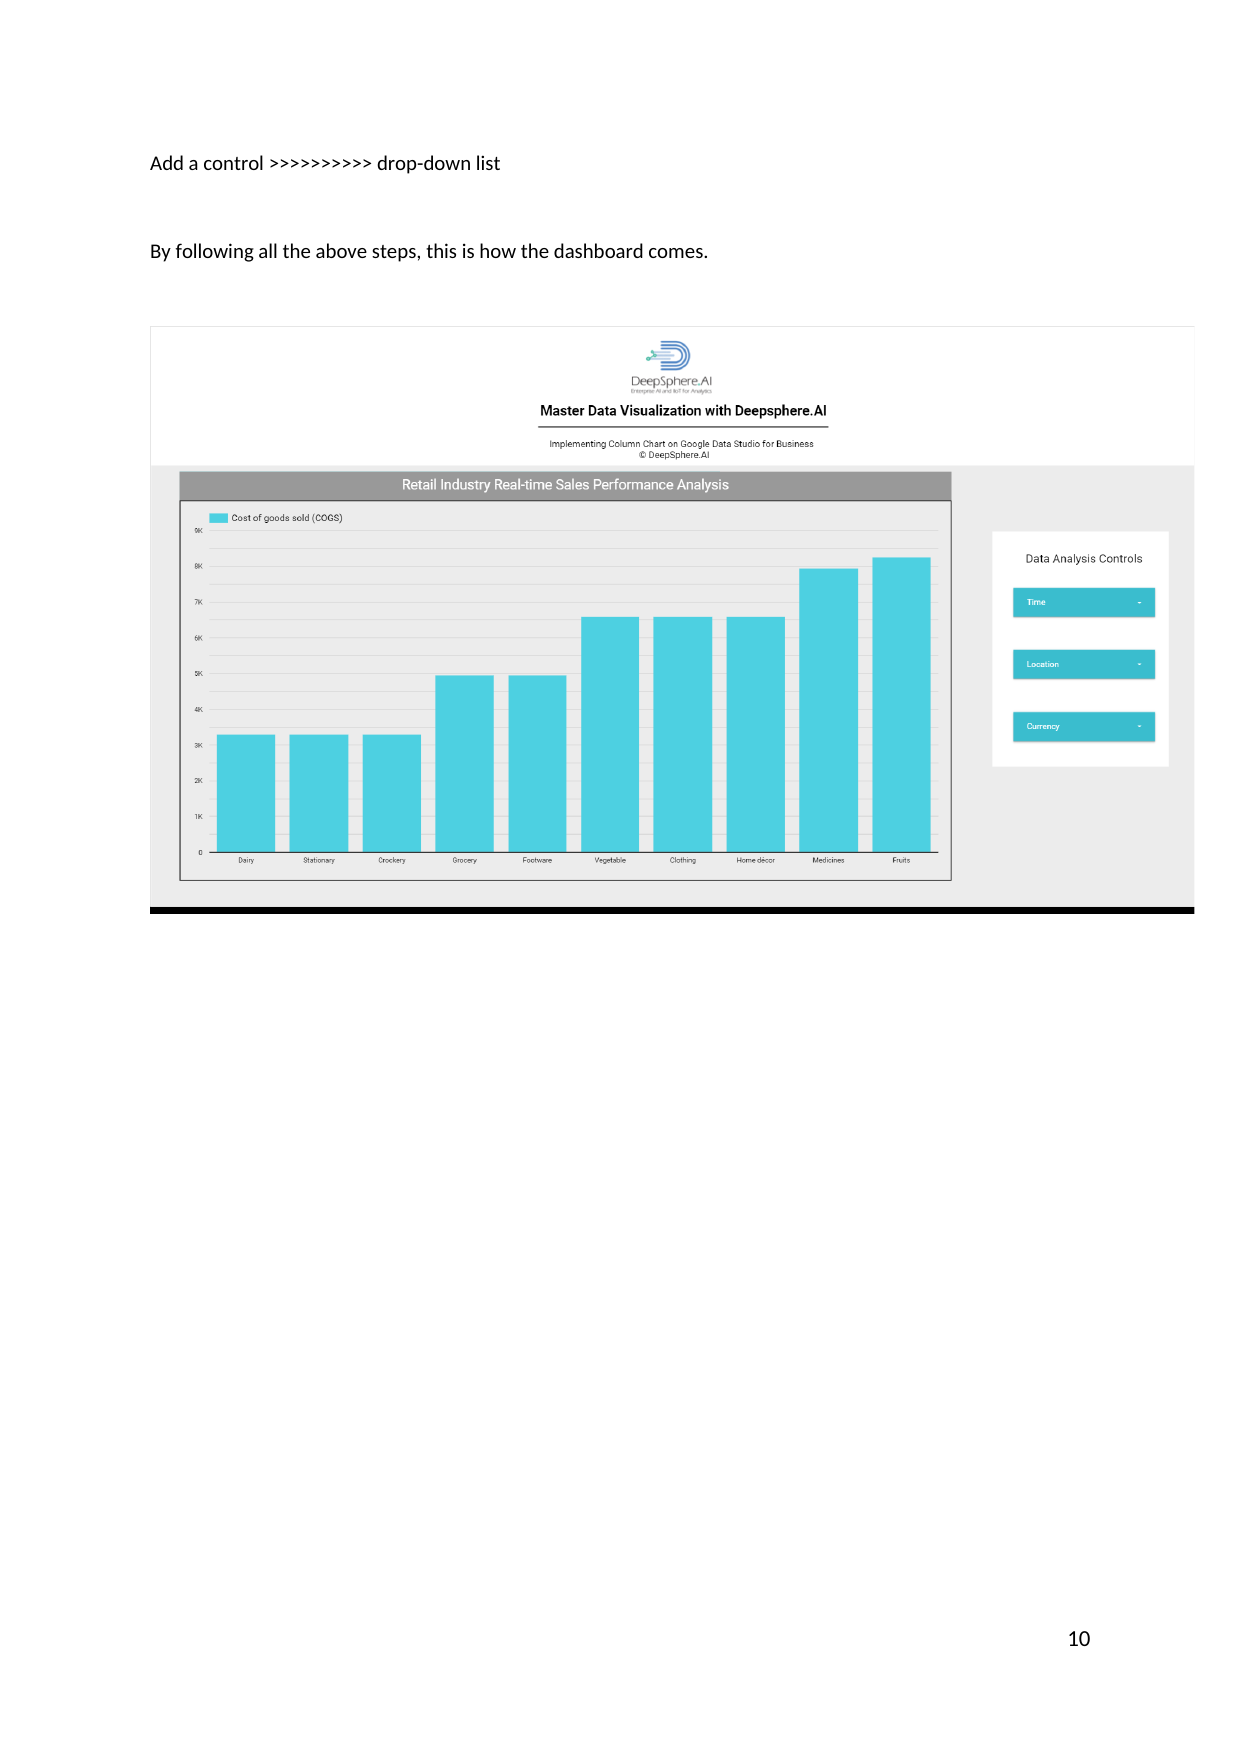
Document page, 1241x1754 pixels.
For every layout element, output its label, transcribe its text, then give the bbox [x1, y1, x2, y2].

text By following all the above steps, this is how the dashboard comes. [150, 238, 1090, 263]
picture [150, 326, 1195, 914]
text Add a control >>>>>>>>>> drop-down list [150, 150, 1090, 175]
